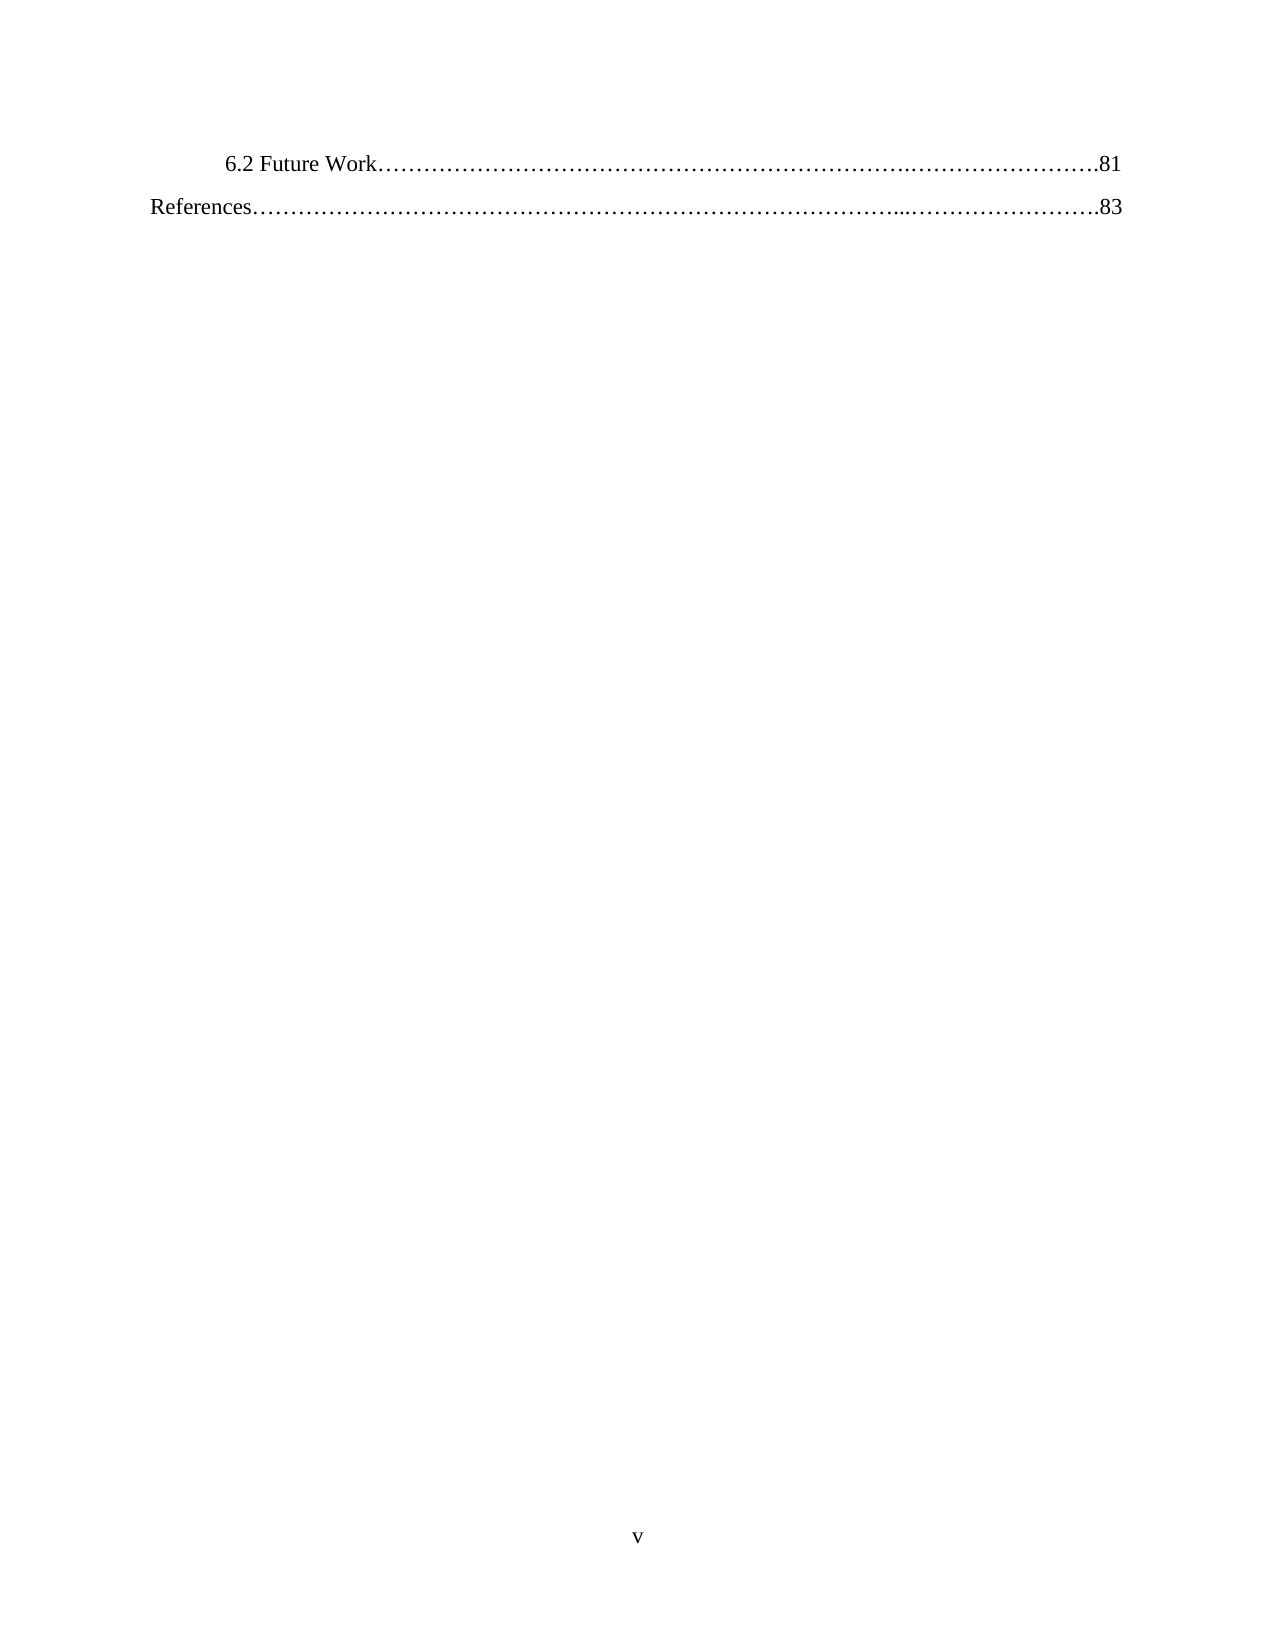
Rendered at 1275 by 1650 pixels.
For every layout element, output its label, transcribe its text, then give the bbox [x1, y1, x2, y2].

text 6.2 Future Work…………………………………………………………….…………………….81 [150, 150, 1125, 176]
text References…………………………………………………………………………...…………………….83 [150, 193, 1125, 219]
